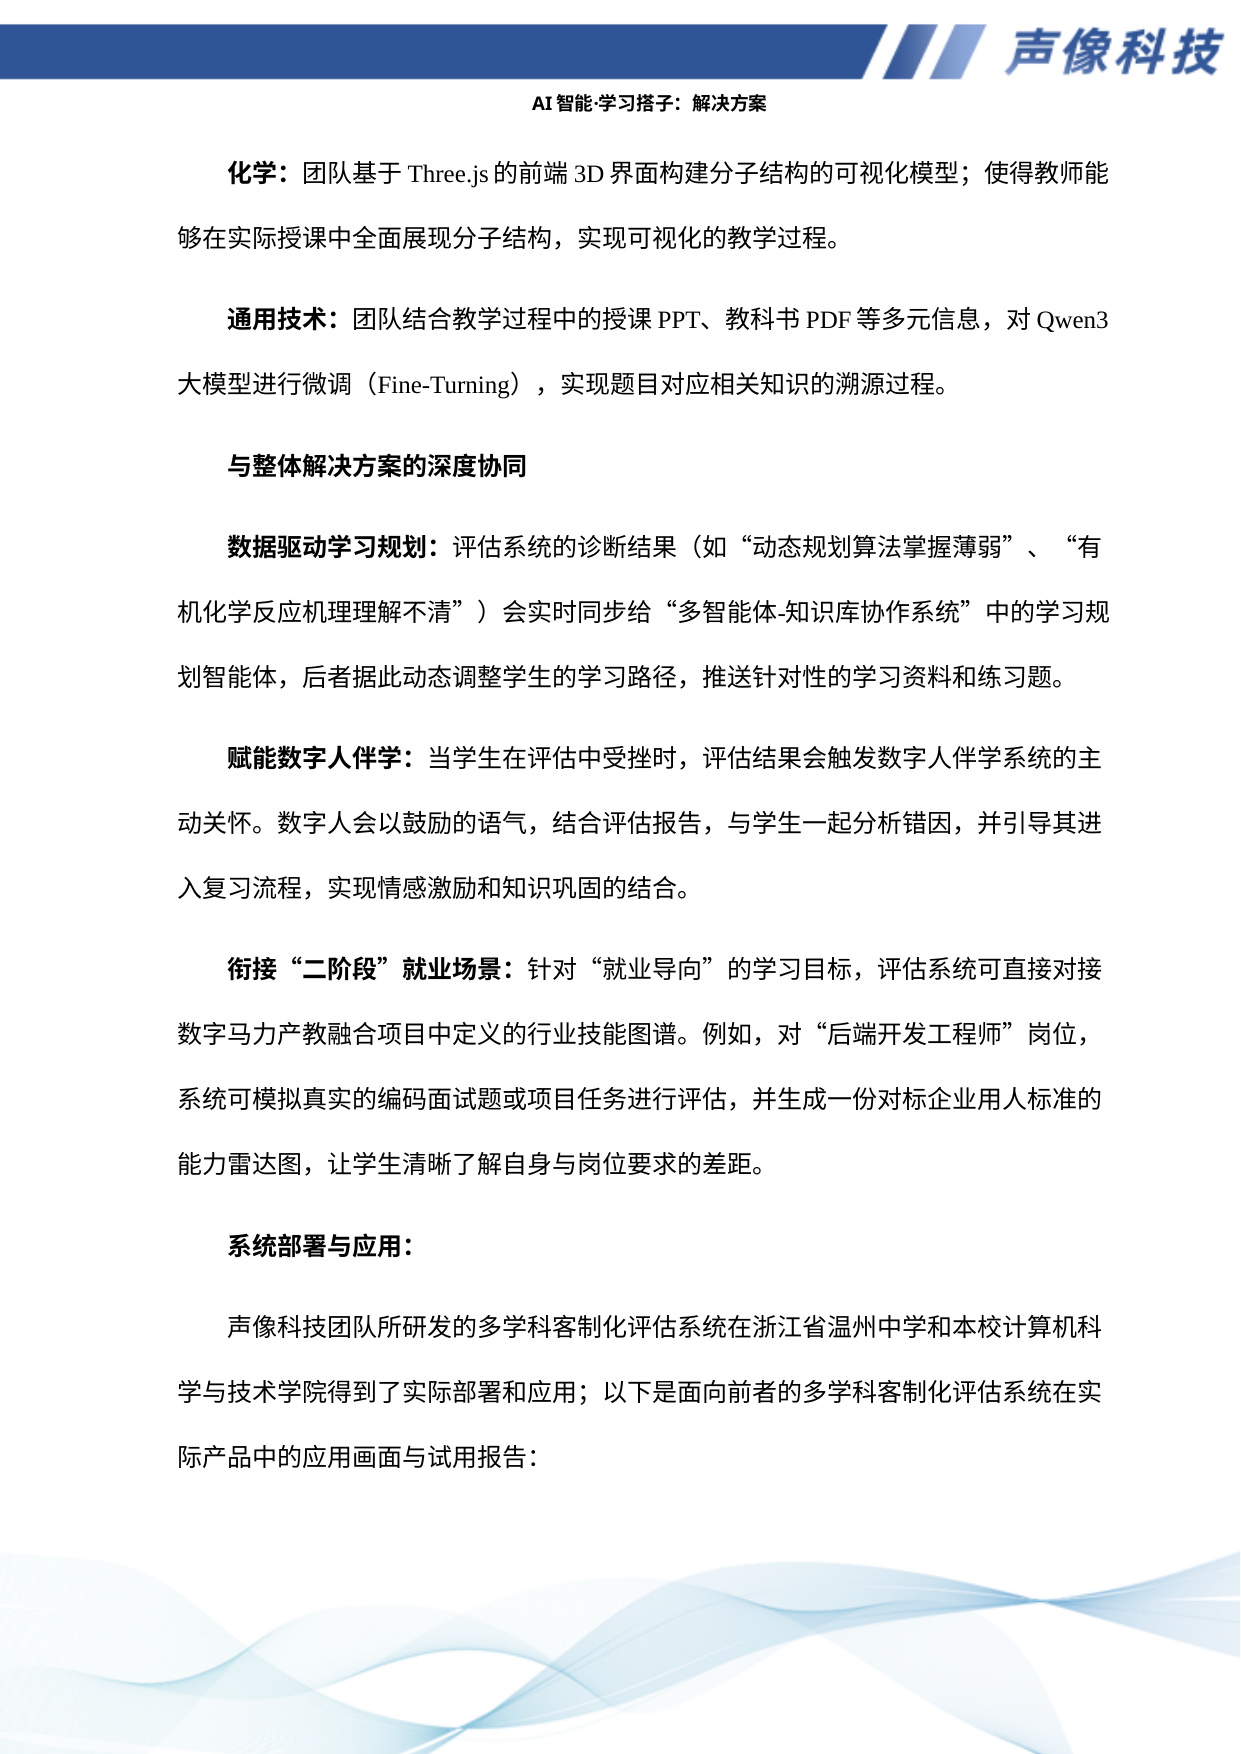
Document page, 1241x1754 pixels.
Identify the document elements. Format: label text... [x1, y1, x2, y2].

text 声像科技团队所研发的多学科客制化评估系统在浙江省温州中学和本校计算机科学与技术学院得到了实际部署和应用；以下是面向前者的多学科客制化评估系统在实际产品中的应用画面与试用报告： [177, 1293, 1122, 1488]
text 赋能数字人伴学：当学生在评估中受挫时，评估结果会触发数字人伴学系统的主动关怀。数字人会以鼓励的语气，结合评估报告，与学生一起分析错因，并引导其进入复习流程，实现情感激励和知识巩固的结合。 [177, 724, 1122, 919]
picture [0, 0, 1241, 1754]
text 化学：团队基于Three.js的前端3D界面构建分子结构的可视化模型；使得教师能够在实际授课中全面展现分子结构，实现可视化的教学过程。 [177, 139, 1122, 269]
text 数据驱动学习规划：评估系统的诊断结果（如“动态规划算法掌握薄弱”、“有机化学反应机理理解不清”）会实时同步给“多智能体-知识库协作系统”中的学习规划智能体，后者据此动态调整学生的学习路径，推送针对性的学习资料和练习题。 [177, 513, 1122, 708]
text 衔接“二阶段”就业场景：针对“就业导向”的学习目标，评估系统可直接对接数字马力产教融合项目中定义的行业技能图谱。例如，对“后端开发工程师”岗位，系统可模拟真实的编码面试题或项目任务进行评估，并生成一份对标企业用人标准的能力雷达图，让学生清晰了解自身与岗位要求的差距。 [177, 935, 1122, 1195]
text 系统部署与应用： [177, 1212, 1122, 1277]
text 与整体解决方案的深度协同 [177, 432, 1122, 497]
text 通用技术：团队结合教学过程中的授课PPT、教科书PDF等多元信息，对Qwen3大模型进行微调（Fine-Turning），实现题目对应相关知识的溯源过程。 [177, 285, 1122, 415]
